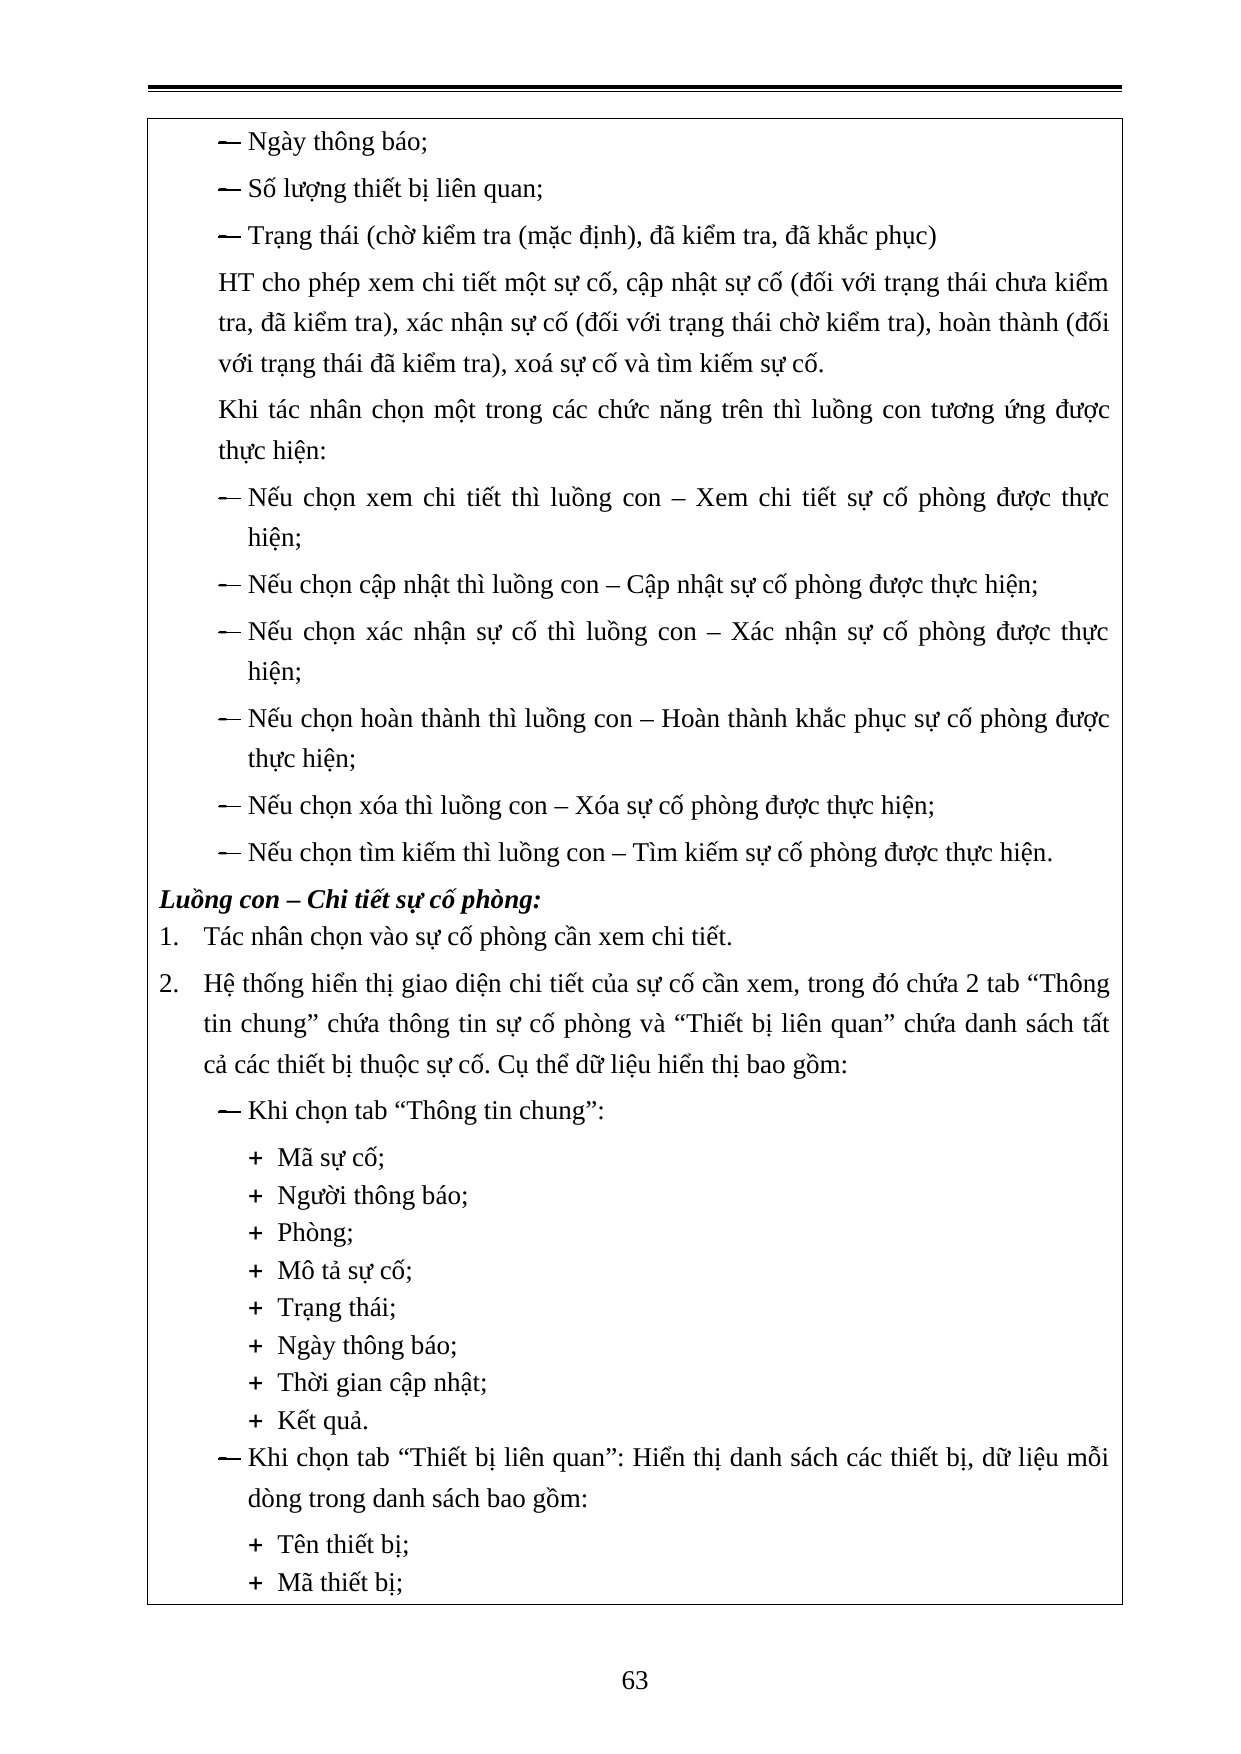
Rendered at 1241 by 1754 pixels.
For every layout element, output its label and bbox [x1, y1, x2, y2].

table_cell [148, 119, 1122, 1603]
